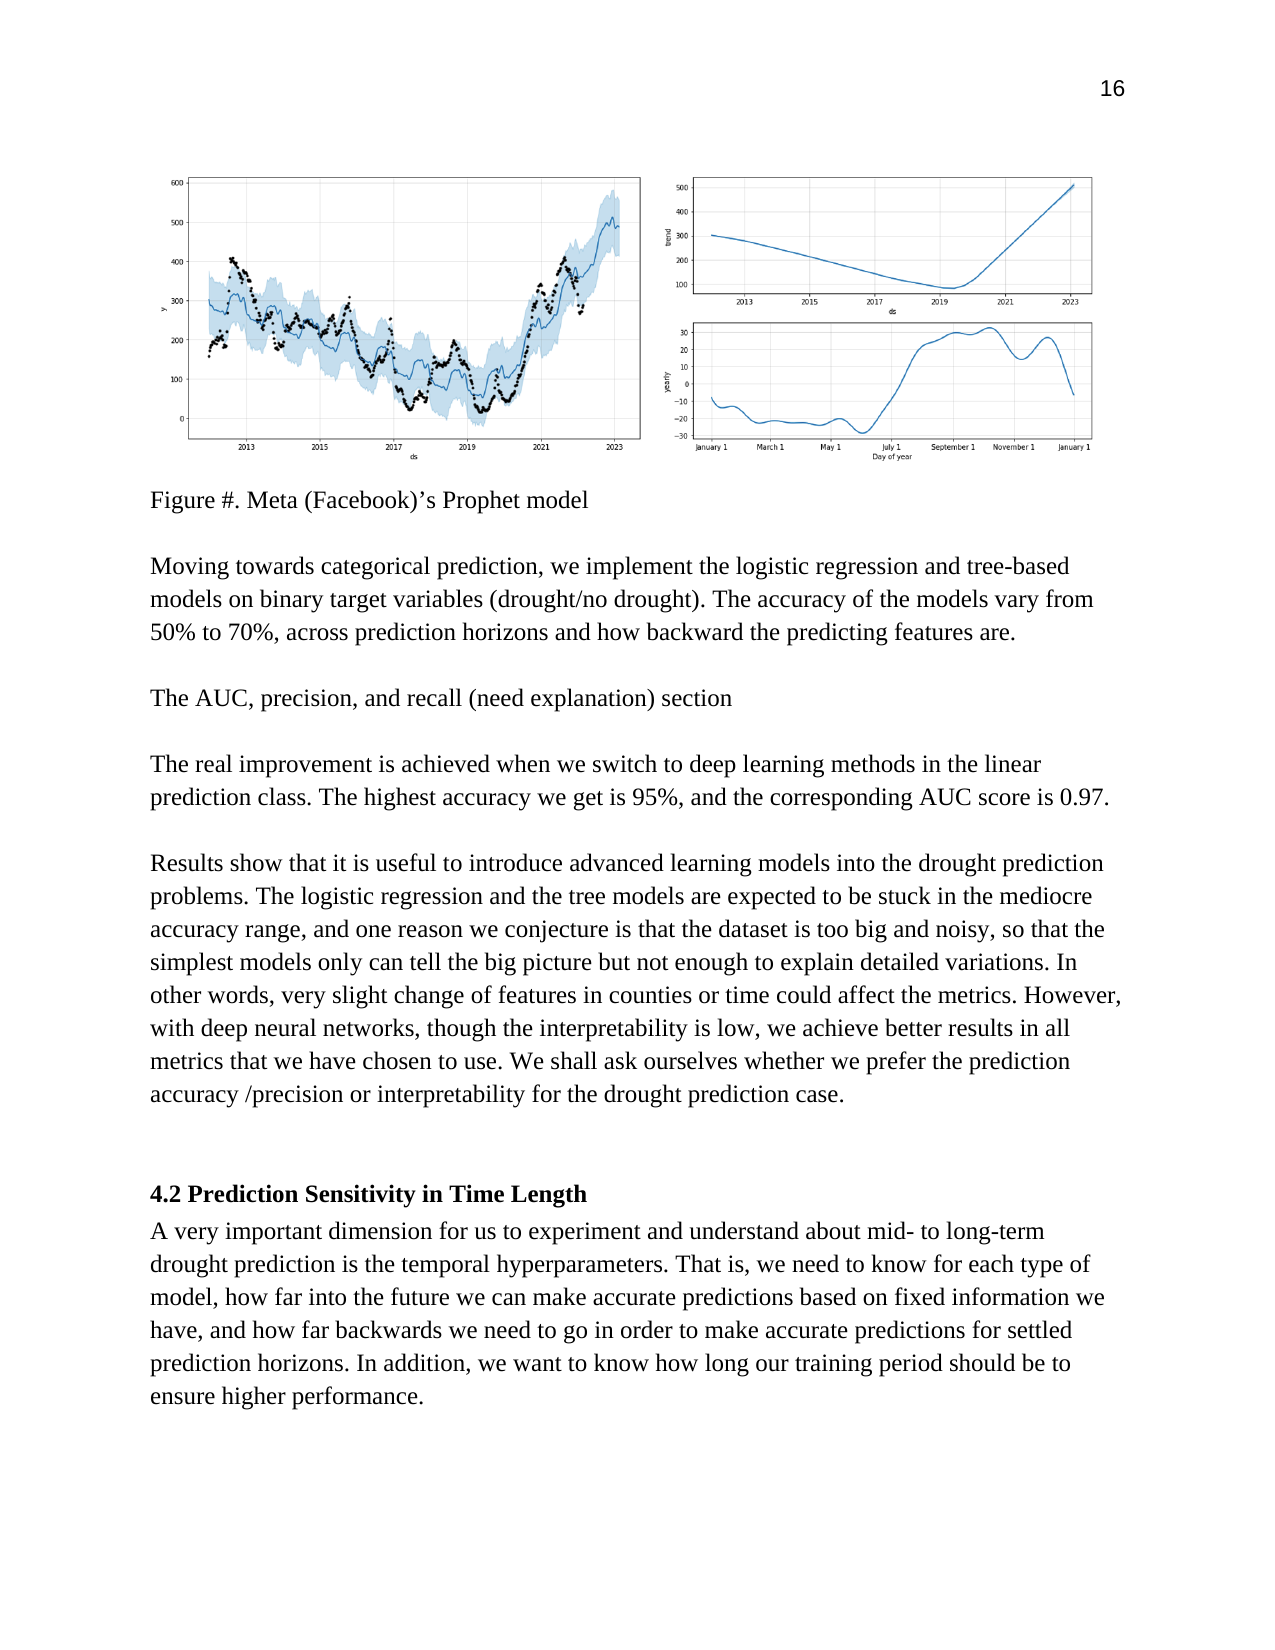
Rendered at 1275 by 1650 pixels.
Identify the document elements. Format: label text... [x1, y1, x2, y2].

picture [150, 150, 1125, 482]
text Figure #. Meta (Facebook)’s Prophet model [150, 485, 1125, 514]
text Results show that it is useful to introduce advanced learning models into the drought prediction problems. The logistic regression and the tree models are expected to be stuck in the mediocre accuracy range, and one reason we conjecture is that the dataset is too big and noisy, so that the simplest models only can tell the big picture but not enough to explain detailed variations. In other words, very slight change of features in counties or time could affect the metrics. However, with deep neural networks, though the interpretability is low, we achieve better results in all metrics that we have chosen to use. We shall ask ourselves whether we prefer the prediction accuracy /precision or interpretability for the drought prediction case. [150, 848, 1125, 1108]
text The real improvement is achieved when we switch to deep learning methods in the linear prediction class. The highest accuracy we get is 95%, and the corresponding AUC score is 0.97. [150, 749, 1125, 811]
subtitle 4.2 Prediction Sensitivity in Time Length [150, 1179, 1125, 1208]
text The AUC, precision, and recall (need explanation) section [150, 683, 1125, 712]
text A very important dimension for us to experiment and understand about mid- to long-term drought prediction is the temporal hyperparameters. That is, we need to know for each type of model, how far into the future we can make accurate predictions based on fixed information we have, and how far backwards we need to go in order to make accurate predictions for settled prediction horizons. In addition, we want to know how long our training period should be to ensure higher performance. [150, 1216, 1125, 1410]
text Moving towards categorical prediction, we implement the logistic regression and tree-based models on binary target variables (drought/no drought). The accuracy of the models vary from 50% to 70%, across prediction horizons and how backward the predicting features are. [150, 551, 1125, 646]
